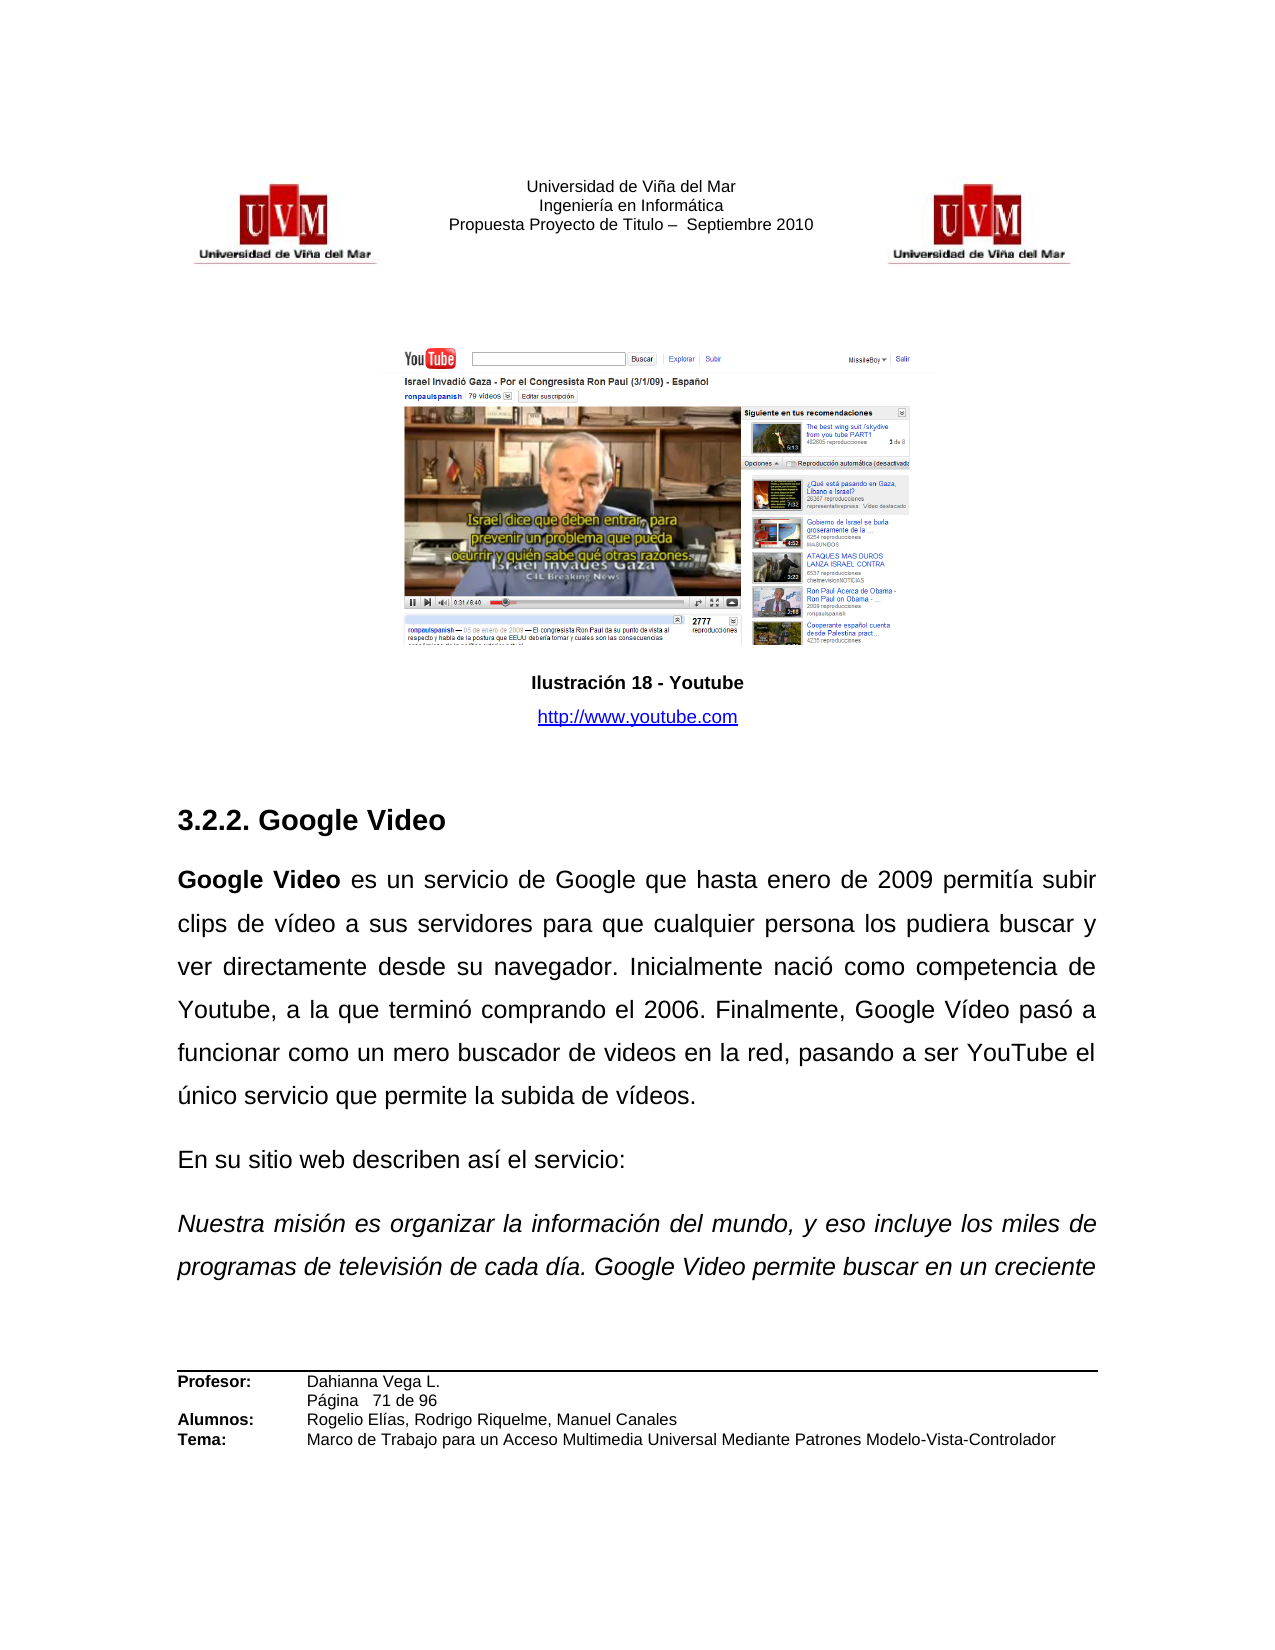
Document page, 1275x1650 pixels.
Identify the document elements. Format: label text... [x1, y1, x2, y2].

picture [381, 346, 938, 645]
text En su sitio web describen así el servicio: [177, 1145, 1098, 1174]
text Ilustración 18 - Youtube [177, 672, 1098, 693]
text http://www.youtube.com [177, 706, 1098, 727]
subtitle 3.2.2. Google Video [177, 803, 1098, 836]
picture [871, 176, 1084, 267]
text Google Video es un servicio de Google que hasta enero de 2009 permitía subir clips de vídeo a sus servidores para que cualquier persona los pudiera buscar y ver directamente desde su navegador. Inicialmente nació como competencia de Youtube, a la que terminó comprando el 2006. Finalmente, Google Vídeo pasó a funcionar como un mero buscador de videos en la red, pasando a ser YouTube el único servicio que permite la subida de vídeos. [177, 865, 1098, 1110]
picture [177, 176, 390, 267]
